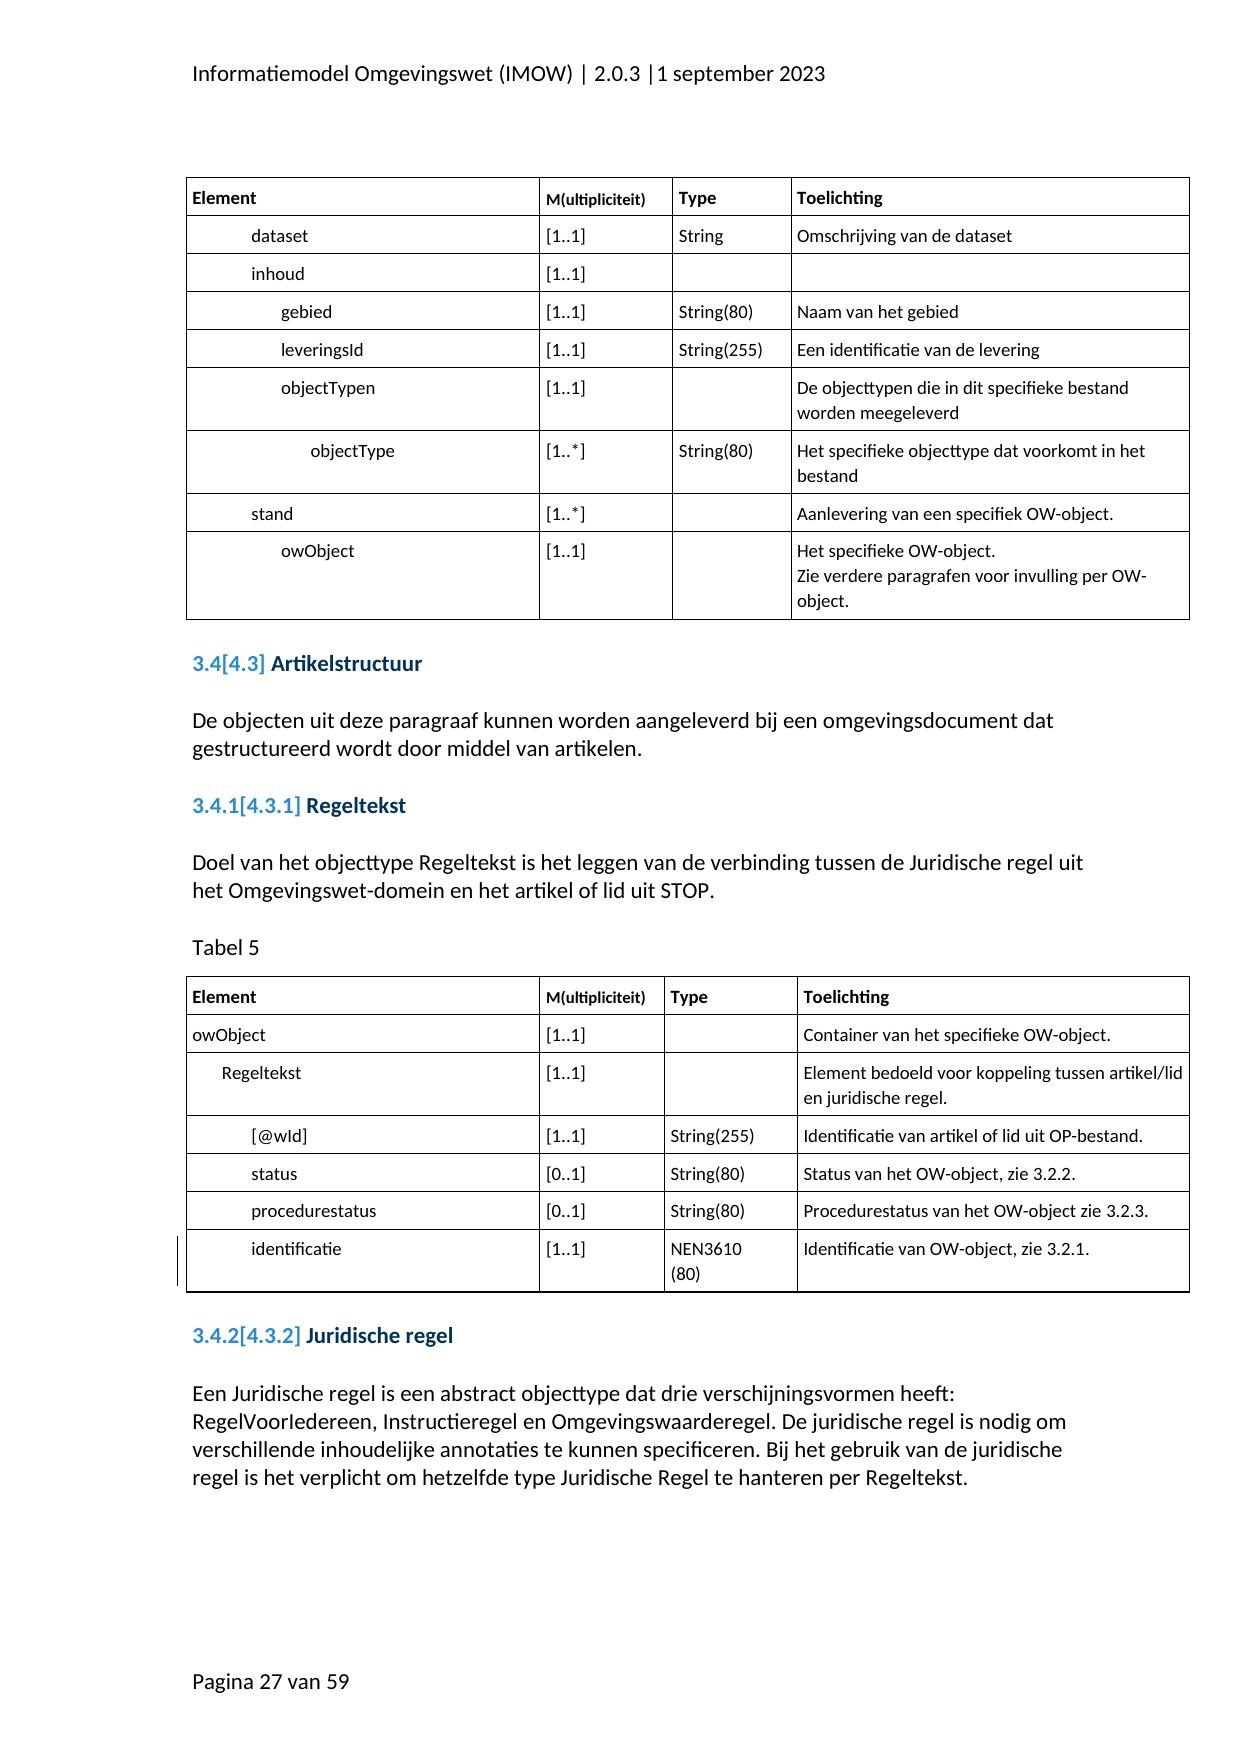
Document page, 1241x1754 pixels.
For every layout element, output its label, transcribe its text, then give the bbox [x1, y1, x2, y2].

table_cell Een identificatie van de levering [792, 330, 1189, 367]
table_cell leveringsId [187, 330, 539, 367]
table_cell String [673, 216, 791, 253]
table_cell Omschrijving van de dataset [792, 216, 1189, 253]
table_cell [1..1] [540, 1053, 664, 1115]
table_cell Container van het specifieke OW-object. [798, 1015, 1189, 1052]
text Een Juridische regel is een abstract objecttype dat drie verschijningsvormen heeft: RegelVoorIedereen, Instructieregel en Omgevingswaarderegel. De juridische regel is nodig om verschillende inhoudelijke annotaties te kunnen specificeren. Bij het gebruik van de juridische regel is het verplicht om hetzelfde type Juridische Regel te hanteren per Regeltekst. [192, 1379, 1092, 1491]
table_cell [792, 254, 1189, 291]
table_cell [673, 494, 791, 531]
table_cell Het specifieke OW-object. Zie verdere paragrafen voor invulling per OW-object. [792, 532, 1189, 618]
table_cell [1..1] [540, 368, 672, 430]
subtitle Artikelstructuur [192, 649, 1092, 677]
table_cell Het specifieke objecttype dat voorkomt in het bestand [792, 431, 1189, 493]
table_header Toelichting [792, 178, 1189, 215]
table_header M(ultipliciteit) [540, 977, 664, 1014]
table_cell [1..1] [540, 1230, 664, 1291]
table_cell Naam van het gebied [792, 292, 1189, 329]
table_cell inhoud [187, 254, 539, 291]
table_cell identificatie [187, 1230, 539, 1291]
table_cell [0..1] [540, 1154, 664, 1191]
table_cell Status van het OW-object, zie 3.2.2. [798, 1154, 1189, 1191]
table_cell String(255) [673, 330, 791, 367]
table_cell NEN3610(80) [665, 1230, 797, 1291]
table_header Type [665, 977, 797, 1014]
table_cell [665, 1053, 797, 1115]
table_cell gebied [187, 292, 539, 329]
table_cell Identificatie van OW-object, zie 3.2.1. [798, 1230, 1189, 1291]
table_cell String(255) [665, 1116, 797, 1153]
subtitle Juridische regel [192, 1322, 1092, 1350]
subtitle Regeltekst [192, 791, 1092, 819]
table_cell Procedurestatus van het OW-object zie 3.2.3. [798, 1192, 1189, 1228]
text Doel van het objecttype Regeltekst is het leggen van de verbinding tussen de Juridische regel uit het Omgevingswet-domein en het artikel of lid uit STOP. [192, 848, 1092, 904]
table_cell String(80) [673, 292, 791, 329]
table_cell [@wId] [187, 1116, 539, 1153]
table_cell Identificatie van artikel of lid uit OP-bestand. [798, 1116, 1189, 1153]
table_header Toelichting [798, 977, 1189, 1014]
table_cell [1..1] [540, 330, 672, 367]
table_cell [1..1] [540, 1015, 664, 1052]
text De objecten uit deze paragraaf kunnen worden aangeleverd bij een omgevingsdocument dat gestructureerd wordt door middel van artikelen. [192, 706, 1092, 762]
table_cell [1..1] [540, 532, 672, 618]
table_cell De objecttypen die in dit specifieke bestand worden meegeleverd [792, 368, 1189, 430]
table_cell objectType [187, 431, 539, 493]
table_cell String(80) [673, 431, 791, 493]
table_cell String(80) [665, 1192, 797, 1228]
table_cell [1..1] [540, 292, 672, 329]
table_cell [1..*] [540, 431, 672, 493]
table_cell [673, 532, 791, 618]
table_cell procedurestatus [187, 1192, 539, 1228]
table_header Type [673, 178, 791, 215]
table_cell owObject [187, 532, 539, 618]
table_cell [673, 368, 791, 430]
table_cell [665, 1015, 797, 1052]
table_header Element [187, 178, 539, 215]
table_header M(ultipliciteit) [540, 178, 672, 215]
table_cell Aanlevering van een specifiek OW-object. [792, 494, 1189, 531]
table_cell String(80) [665, 1154, 797, 1191]
table_header Element [187, 977, 539, 1014]
table_cell Element bedoeld voor koppeling tussen artikel/lid en juridische regel. [798, 1053, 1189, 1115]
table_cell dataset [187, 216, 539, 253]
table_cell stand [187, 494, 539, 531]
table_cell [1..1] [540, 254, 672, 291]
table_cell [0..1] [540, 1192, 664, 1228]
table_cell [673, 254, 791, 291]
table_cell Regeltekst [187, 1053, 539, 1115]
table_cell objectTypen [187, 368, 539, 430]
table_cell [1..*] [540, 494, 672, 531]
table_cell [1..1] [540, 1116, 664, 1153]
table_cell owObject [187, 1015, 539, 1052]
table_cell [1..1] [540, 216, 672, 253]
table_cell status [187, 1154, 539, 1191]
